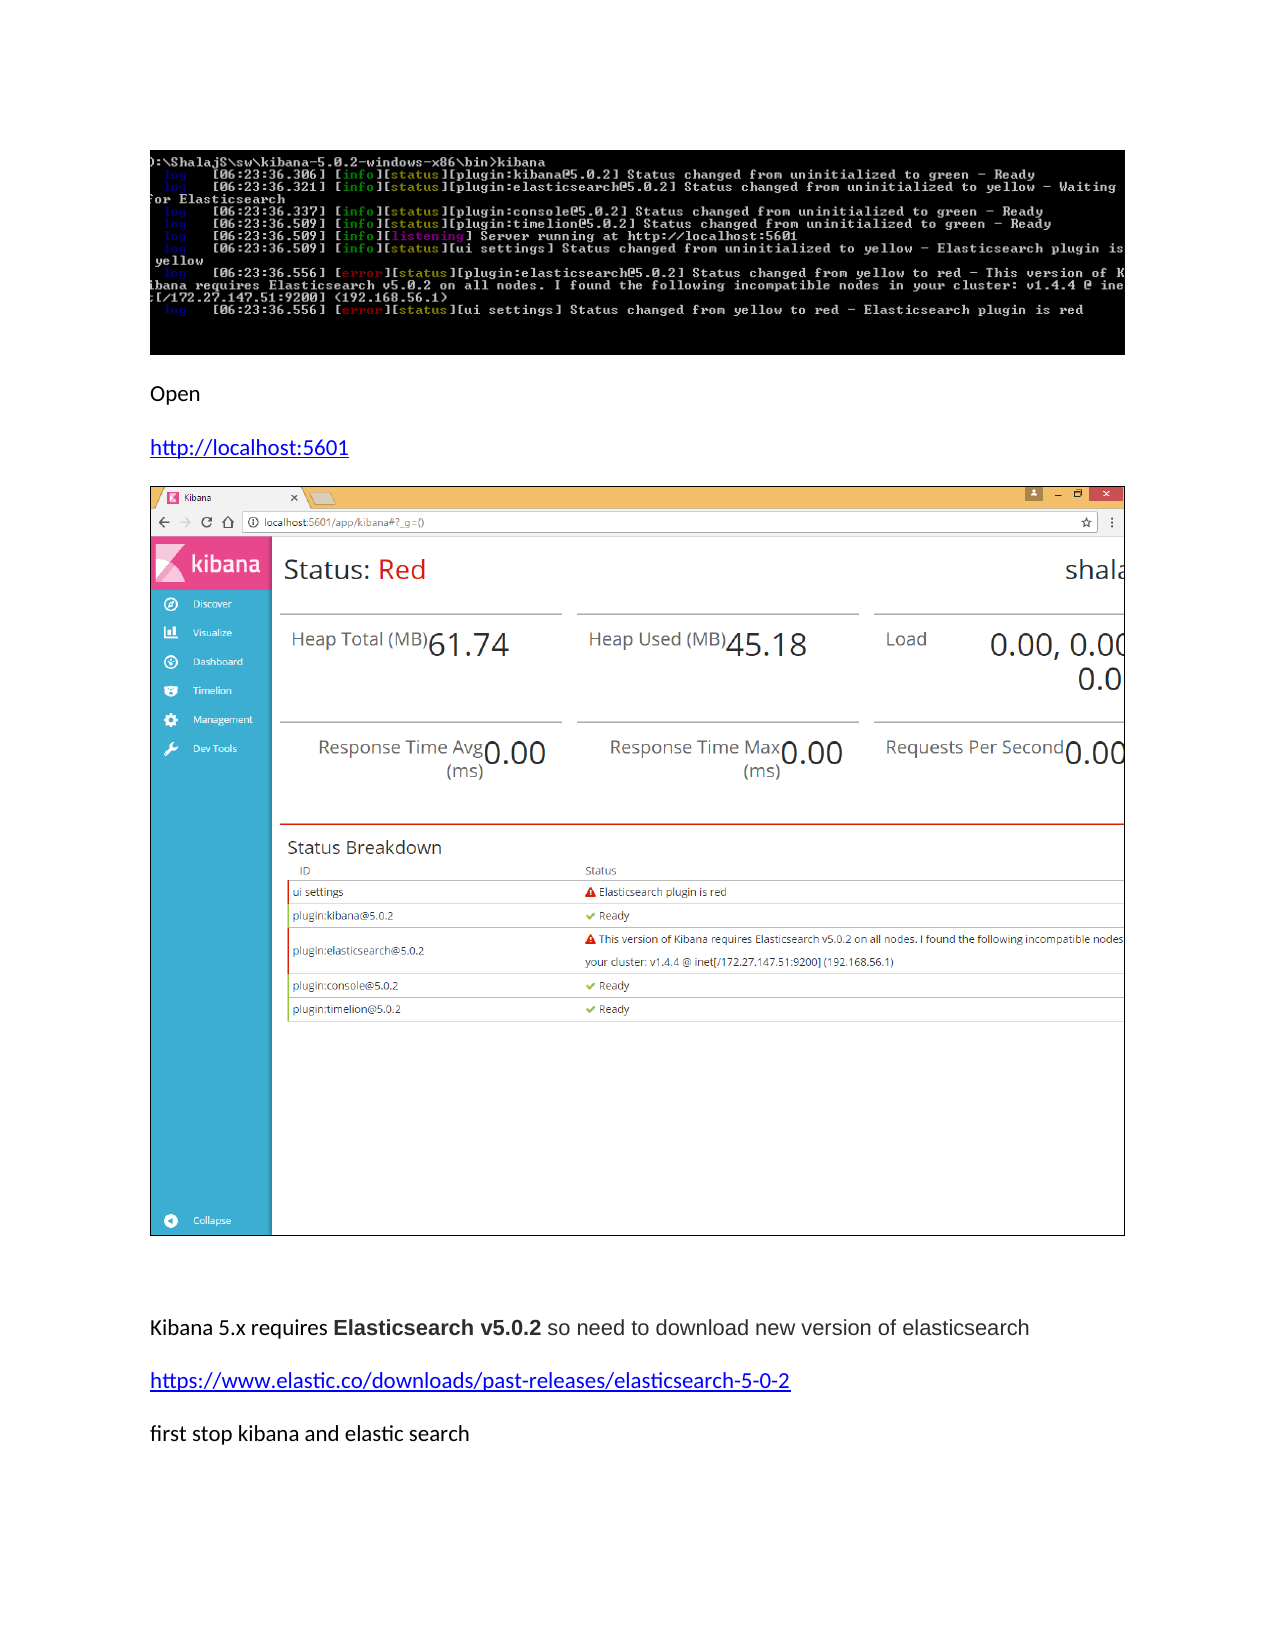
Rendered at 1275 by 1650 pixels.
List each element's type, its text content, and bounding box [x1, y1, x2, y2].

text first stop kibana and elastic search [150, 1419, 1125, 1447]
text Open [150, 379, 1125, 408]
picture [151, 487, 1124, 1235]
picture [150, 150, 1125, 355]
text https://www.elastic.co/downloads/past-releases/elasticsearch-5-0-2 [150, 1366, 1125, 1394]
text http://localhost:5601 [150, 433, 1125, 461]
text Kibana 5.x requires Elasticsearch v5.0.2 so need to download new version of elasticsearch [150, 1313, 1125, 1341]
